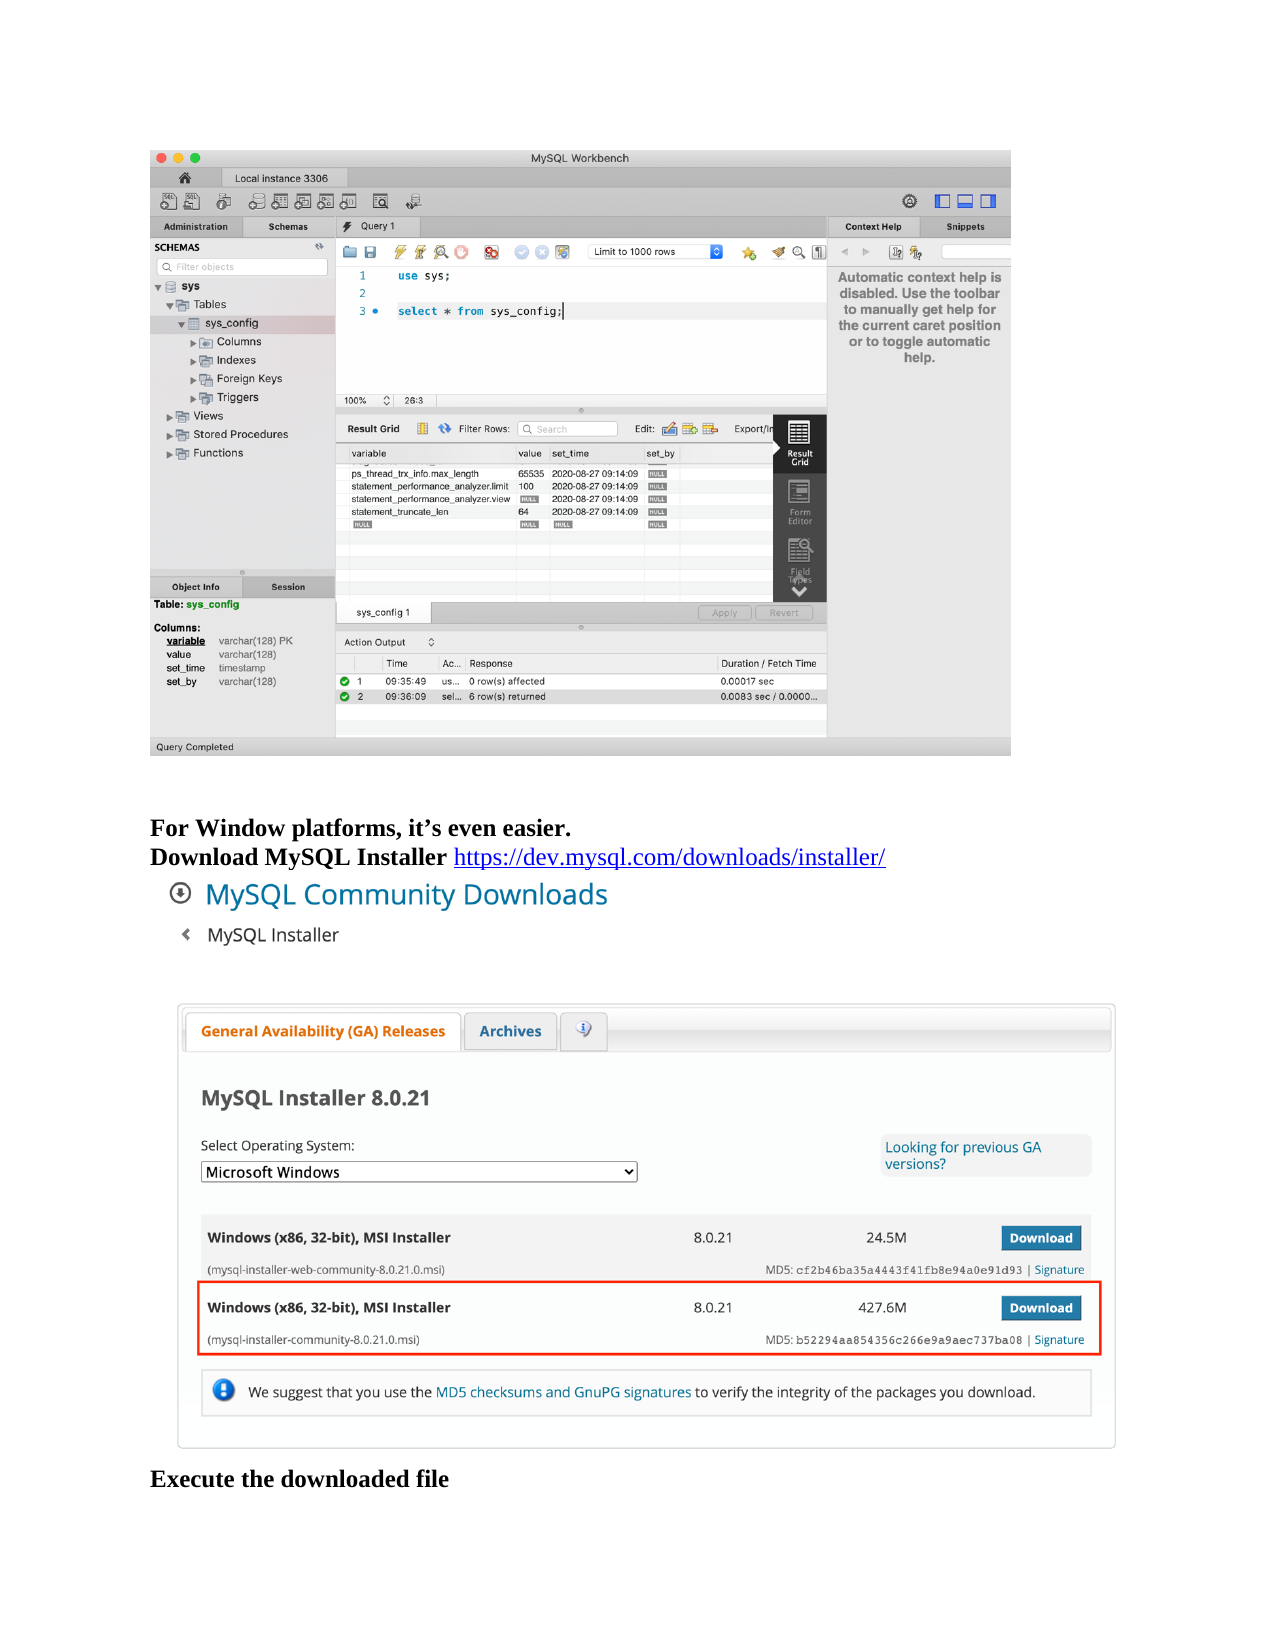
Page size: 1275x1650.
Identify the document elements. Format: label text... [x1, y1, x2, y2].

text Execute the downloaded file [150, 1465, 1125, 1493]
picture [150, 150, 1011, 756]
text Download MySQL Installer https://dev.mysql.com/downloads/installer/ [150, 842, 1125, 870]
text For Window platforms, it’s even easier. [150, 813, 1125, 842]
picture [150, 870, 1125, 1465]
